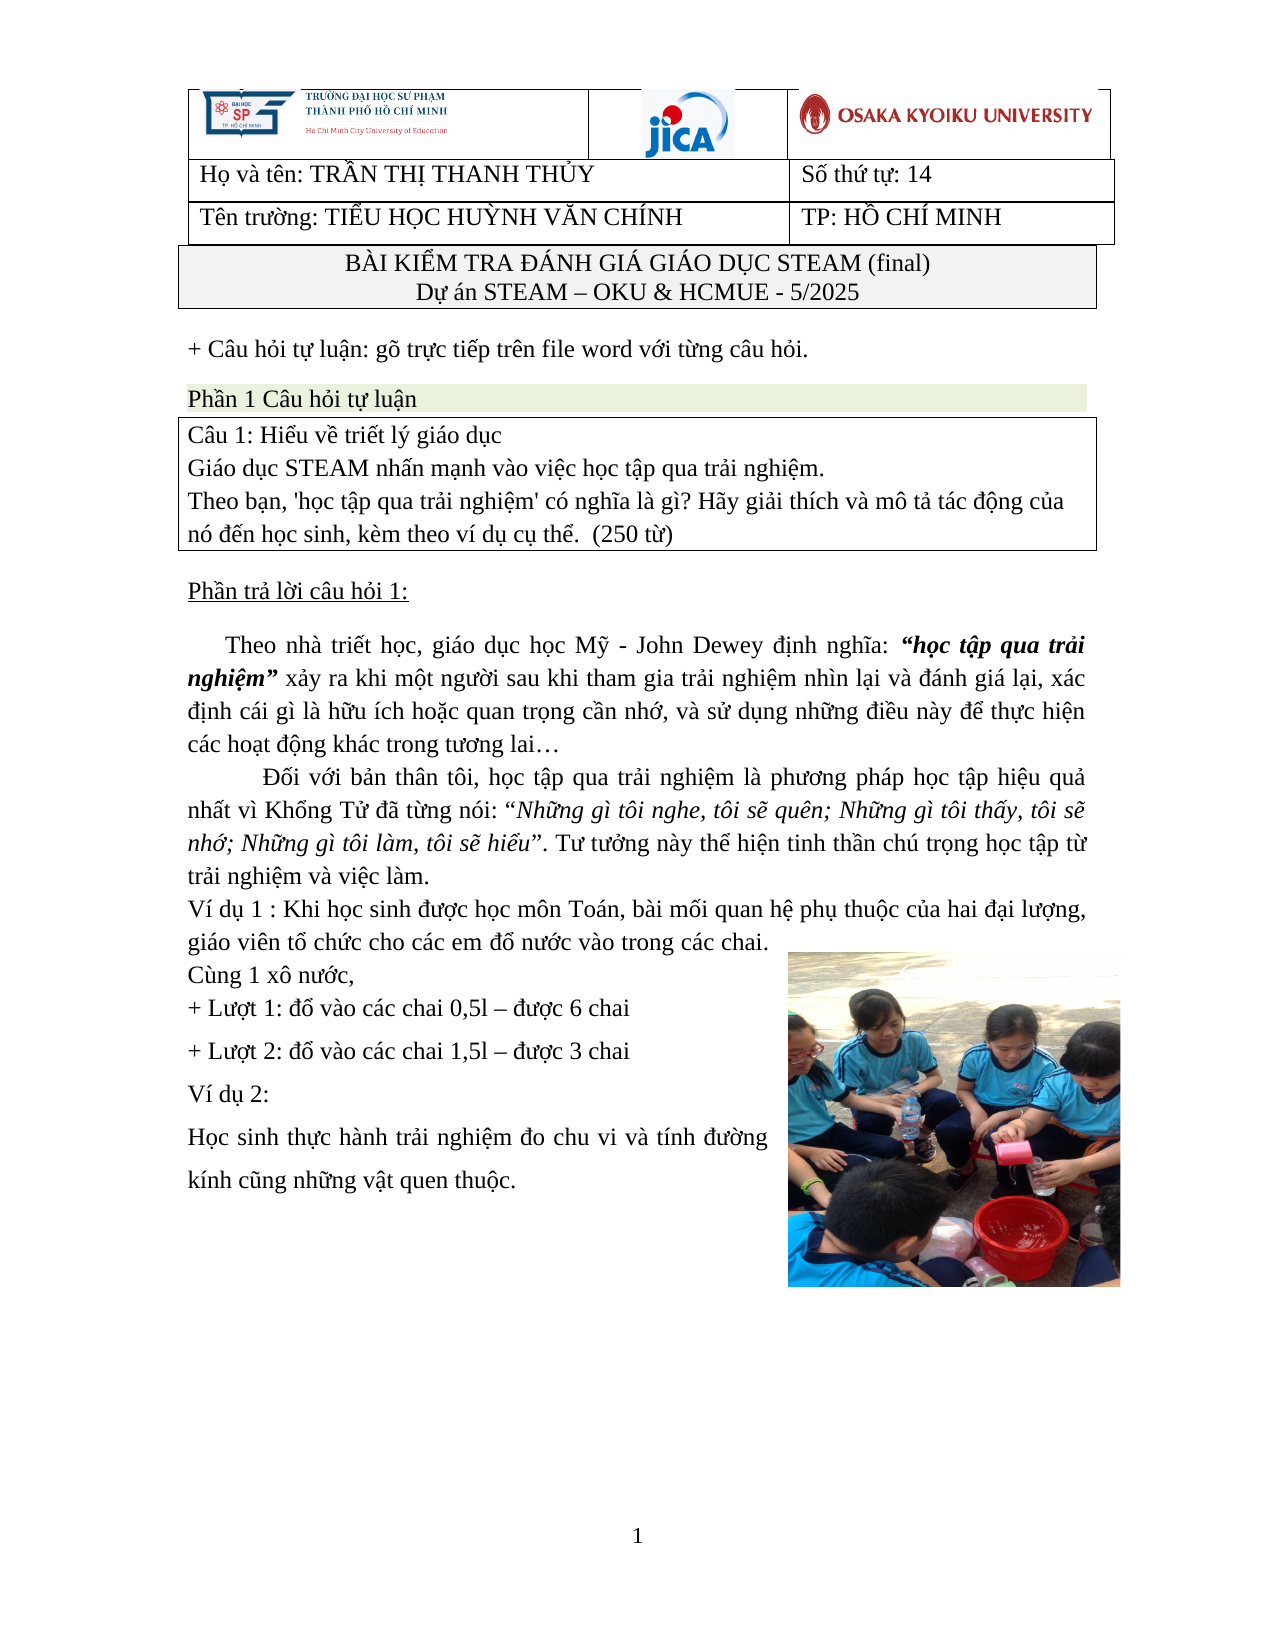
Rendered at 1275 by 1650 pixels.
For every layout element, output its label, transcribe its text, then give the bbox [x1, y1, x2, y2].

text BÀI KIỂM TRA ĐÁNH GIÁ GIÁO DỤC STEAM (final) [179, 246, 1096, 274]
picture [788, 1261, 794, 1271]
table_header [788, 90, 1110, 158]
text + Lượt 2: đổ vào các chai 1,5l – được 3 chai [187, 1036, 788, 1065]
text Ví dụ 1 : Khi học sinh được học môn Toán, bài mối quan hệ phụ thuộc của hai đại lượng, giáo viên tổ chức cho các em đổ nước vào trong các chai. Cùng 1 xô nước, [187, 894, 1087, 989]
table_header [736, 90, 787, 158]
table_cell Họ và tên: TRẦN THỊ THANH THỦY [189, 160, 789, 201]
text Phần trả lời câu hỏi 1: [187, 576, 1087, 605]
text Ví dụ 2: [187, 1079, 788, 1108]
text Dự án STEAM – OKU & HCMUE - 5/2025 [179, 274, 1096, 308]
text + Câu hỏi tự luận: gõ trực tiếp trên file word với từng câu hỏi. [187, 334, 1087, 363]
picture [641, 89, 736, 159]
text Học sinh thực hành trải nghiệm đo chu vi và tính đường kính cũng những vật quen thuộc. [187, 1122, 788, 1194]
text + Lượt 1: đổ vào các chai 0,5l – được 6 chai [187, 993, 788, 1022]
table_cell Tên trường: TIỂU HỌC HUỲNH VĂN CHÍNH [189, 203, 789, 244]
text Đối với bản thân tôi, học tập qua trải nghiệm là phương pháp học tập hiệu quả nhất vì Khổng Tử đã từng nói: “Những gì tôi nghe, tôi sẽ quên; Những gì tôi thấy, tôi sẽ nhớ; Những gì tôi làm, tôi sẽ hiểu”. Tư tưởng này thể hiện tinh thần chú trọng học tập từ trải nghiệm và việc làm. [187, 762, 1087, 890]
subtitle Phần 1 Câu hỏi tự luận [187, 384, 1087, 412]
table_cell Số thứ tự: 14 [790, 160, 1114, 201]
picture [199, 89, 448, 141]
picture [823, 1275, 833, 1285]
text Câu 1: Hiểu về triết lý giáo dục Giáo dục STEAM nhấn mạnh vào việc học tập qua trải nghiệm. Theo bạn, 'học tập qua trải nghiệm' có nghĩa là gì? Hãy giải thích và mô tả tác động của nó đến học sinh, kèm theo ví dụ cụ thể. (250 từ) [179, 418, 1096, 550]
picture [799, 89, 1099, 138]
text Theo nhà triết học, giáo dục học Mỹ - John Dewey định nghĩa: “học tập qua trải nghiệm” xảy ra khi một người sau khi tham gia trải nghiệm nhìn lại và đánh giá lại, xác định cái gì là hữu ích hoặc quan trọng cần nhớ, và sử dụng những điều này để thực hiện các hoạt động khác trong tương lai… [187, 630, 1087, 758]
table_header [589, 90, 641, 158]
picture [788, 952, 1121, 1287]
table_cell TP: HỒ CHÍ MINH [790, 203, 1114, 244]
table_header [189, 90, 588, 158]
